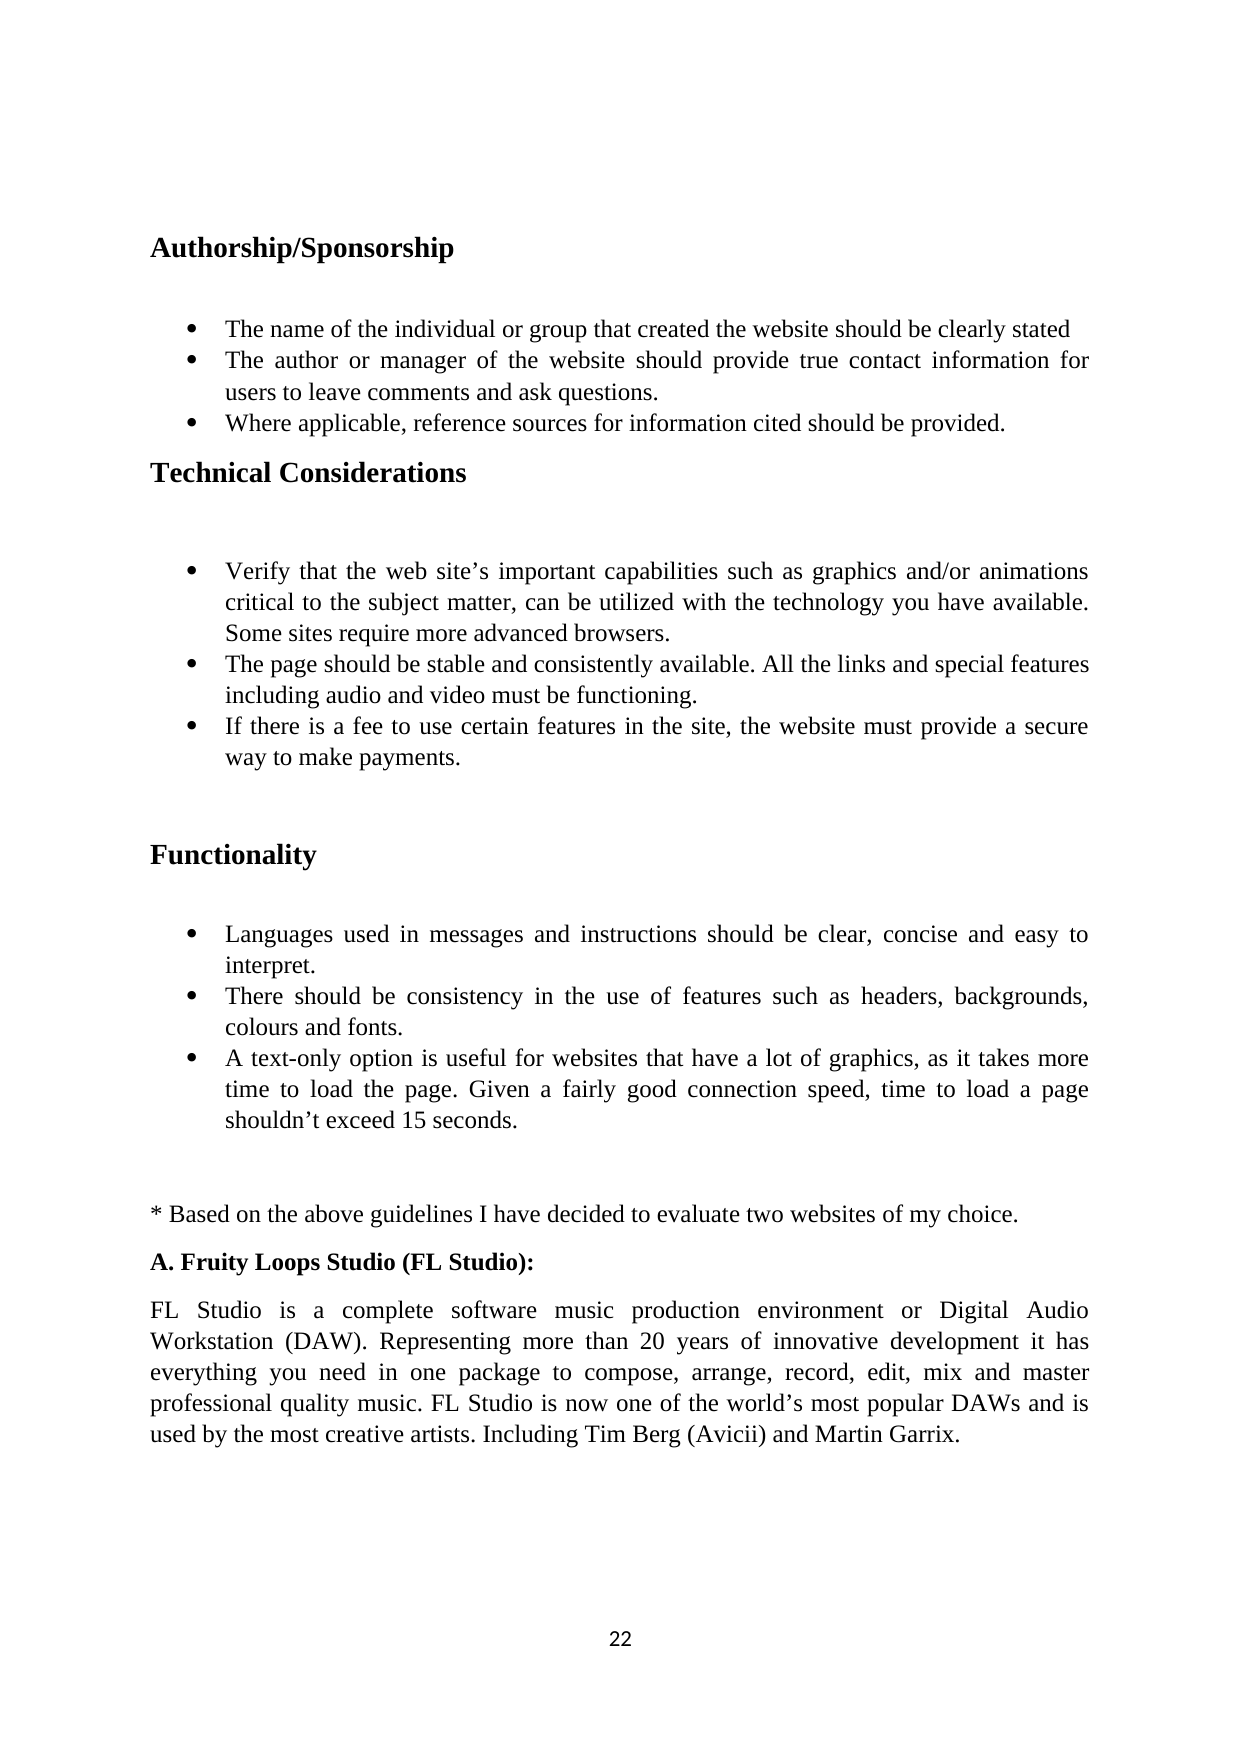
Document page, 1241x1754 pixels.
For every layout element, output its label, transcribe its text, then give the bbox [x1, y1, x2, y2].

list If there is a fee to use certain features in the site, the website must provide a secure way to make payments. [187, 711, 1090, 771]
list Where applicable, reference sources for information cited should be provided. [187, 408, 1090, 436]
list Languages used in messages and instructions should be clear, concise and easy to interpret. [187, 919, 1090, 978]
text * Based on the above guidelines I have decided to evaluate two websites of my choice. [150, 1199, 1090, 1228]
list Verify that the web site’s important capabilities such as graphics and/or animations critical to the subject matter, can be utilized with the technology you have available. Some sites require more advanced browsers. [187, 556, 1090, 647]
subtitle Authorship/Sponsorship [150, 231, 1090, 264]
text A. Fruity Loops Studio (FL Studio): [150, 1247, 1090, 1276]
list The name of the individual or group that created the website should be clearly stated [187, 314, 1090, 343]
text Technical Considerations [150, 455, 1090, 489]
text FL Studio is a complete software music production environment or Digital Audio Workstation (DAW). Representing more than 20 years of innovative development it has everything you need in one package to compose, arrange, record, edit, mix and master professional quality music. FL Studio is now one of the world’s most popular DAWs and is used by the most creative artists. Including Tim Berg (Avicii) and Martin Garrix. [150, 1295, 1090, 1448]
list There should be consistency in the use of features such as headers, backgrounds, colours and fonts. [187, 981, 1090, 1041]
list The author or manager of the website should provide true contact information for users to leave comments and ask questions. [187, 346, 1090, 405]
list The page should be stable and consistently available. All the links and special features including audio and video must be functioning. [187, 649, 1090, 709]
list A text-only option is useful for websites that have a lot of graphics, as it takes more time to load the page. Given a fairly good connection speed, time to load a page shouldn’t exceed 15 seconds. [187, 1043, 1090, 1134]
subtitle Functionality [150, 837, 1090, 871]
